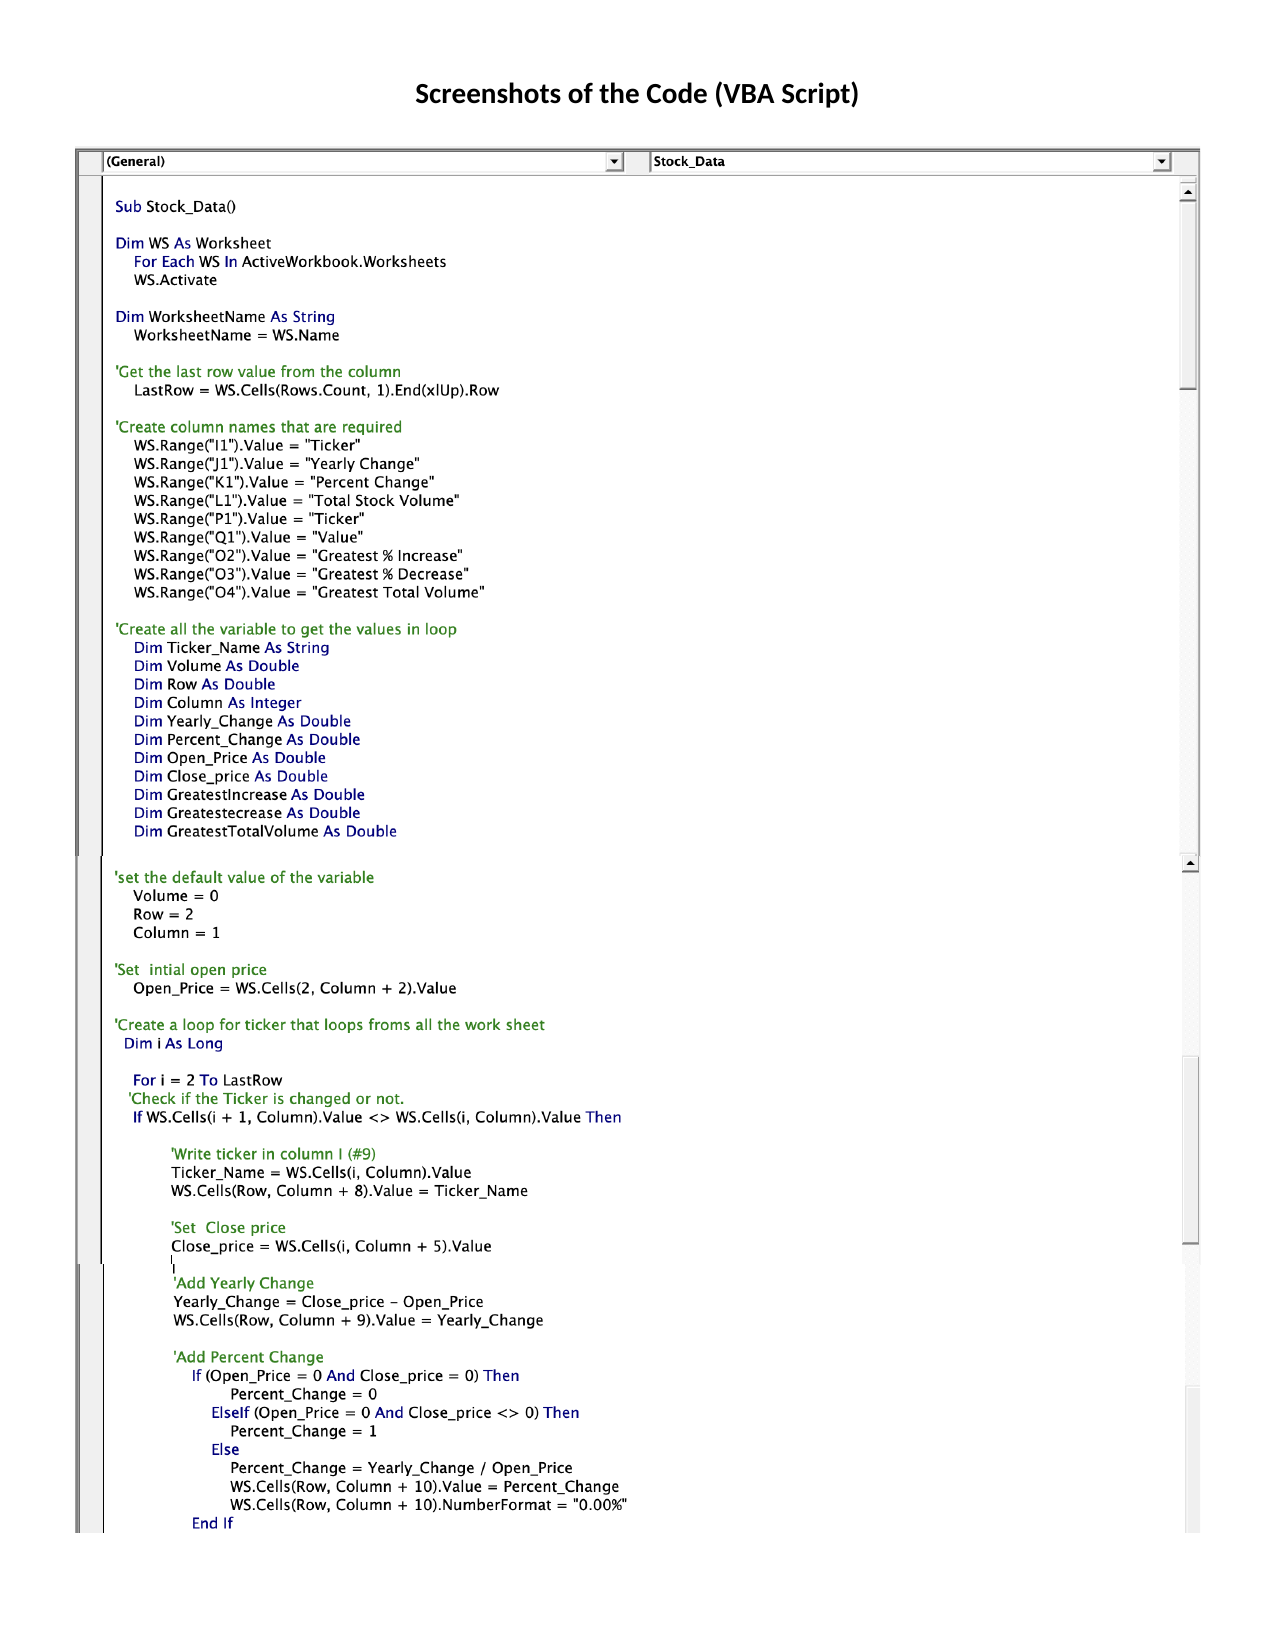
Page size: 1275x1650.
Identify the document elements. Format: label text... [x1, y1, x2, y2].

text Screenshots of the Code (VBA Script) [75, 75, 1200, 111]
picture [75, 146, 1200, 1533]
